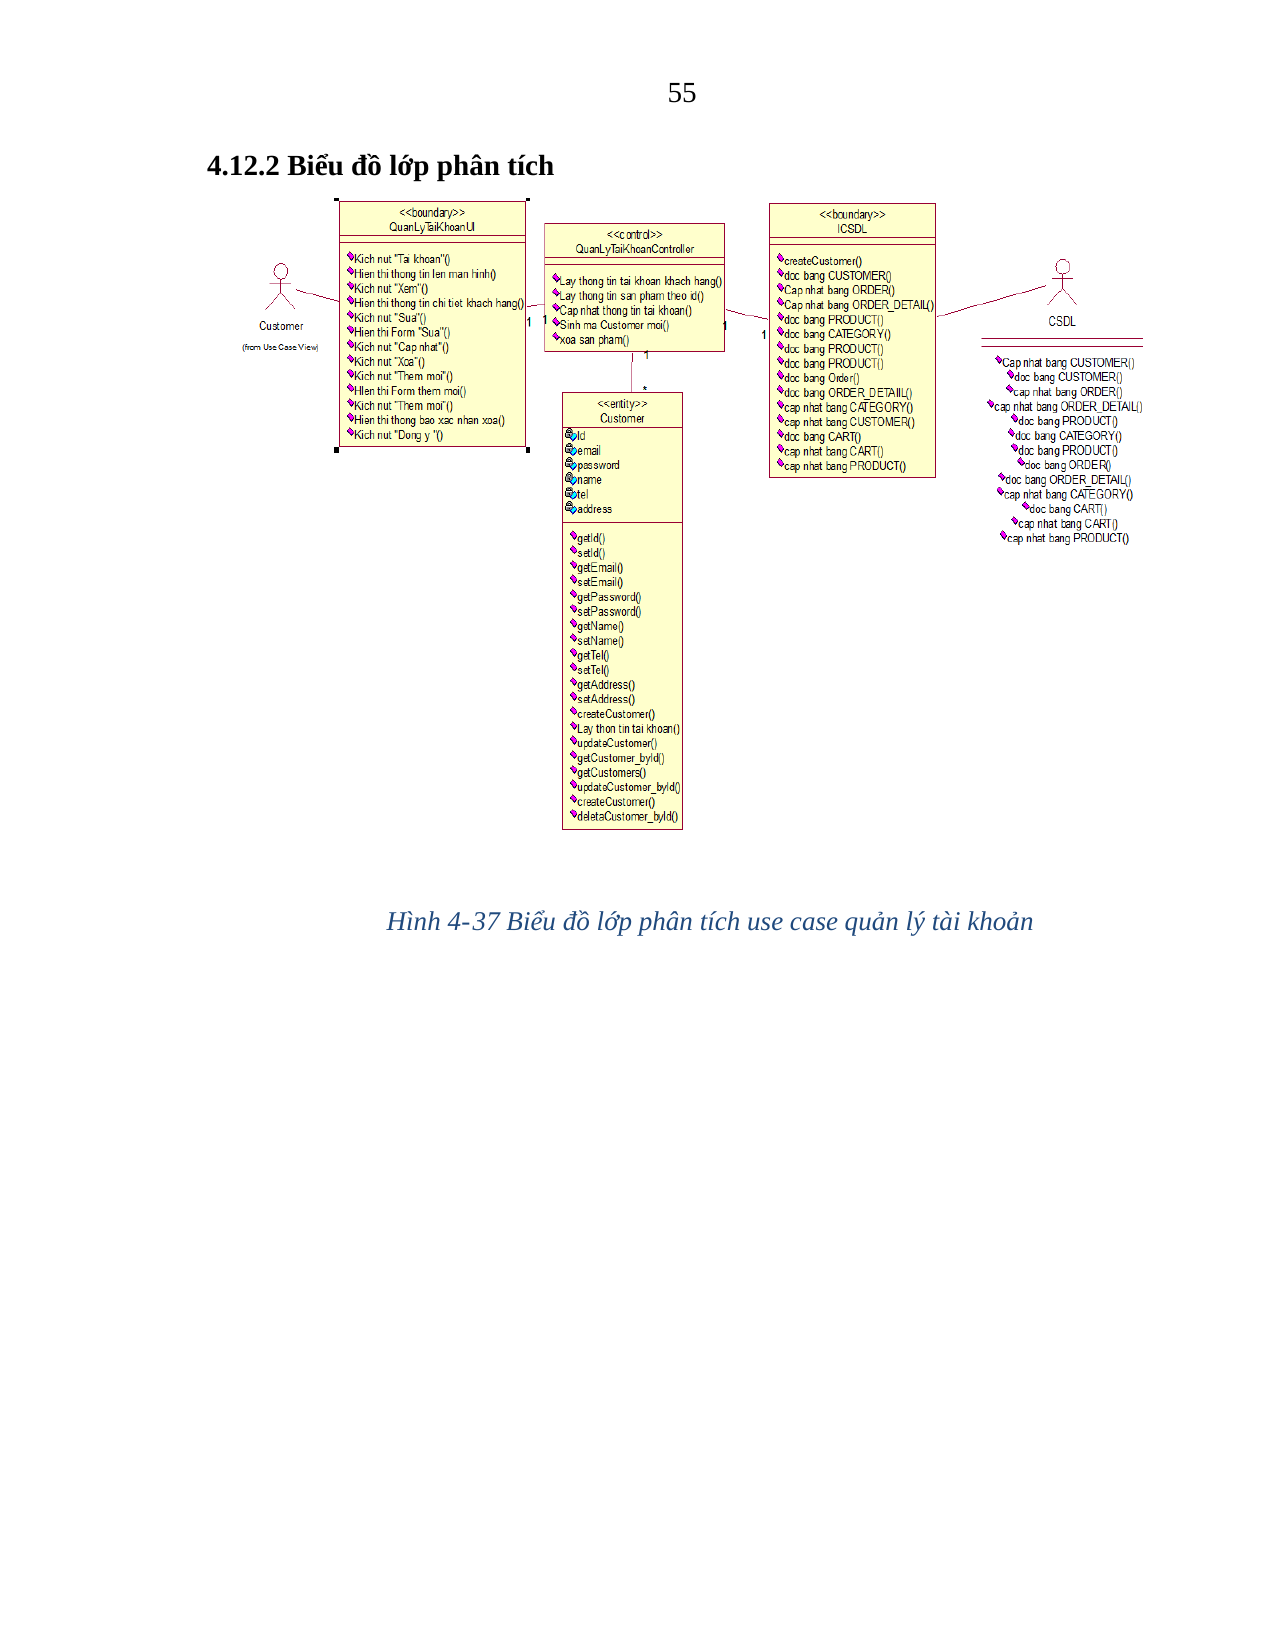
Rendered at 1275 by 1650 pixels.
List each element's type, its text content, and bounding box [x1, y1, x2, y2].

picture [206, 198, 1157, 864]
subtitle Biểu đồ lớp phân tích [207, 148, 1157, 181]
